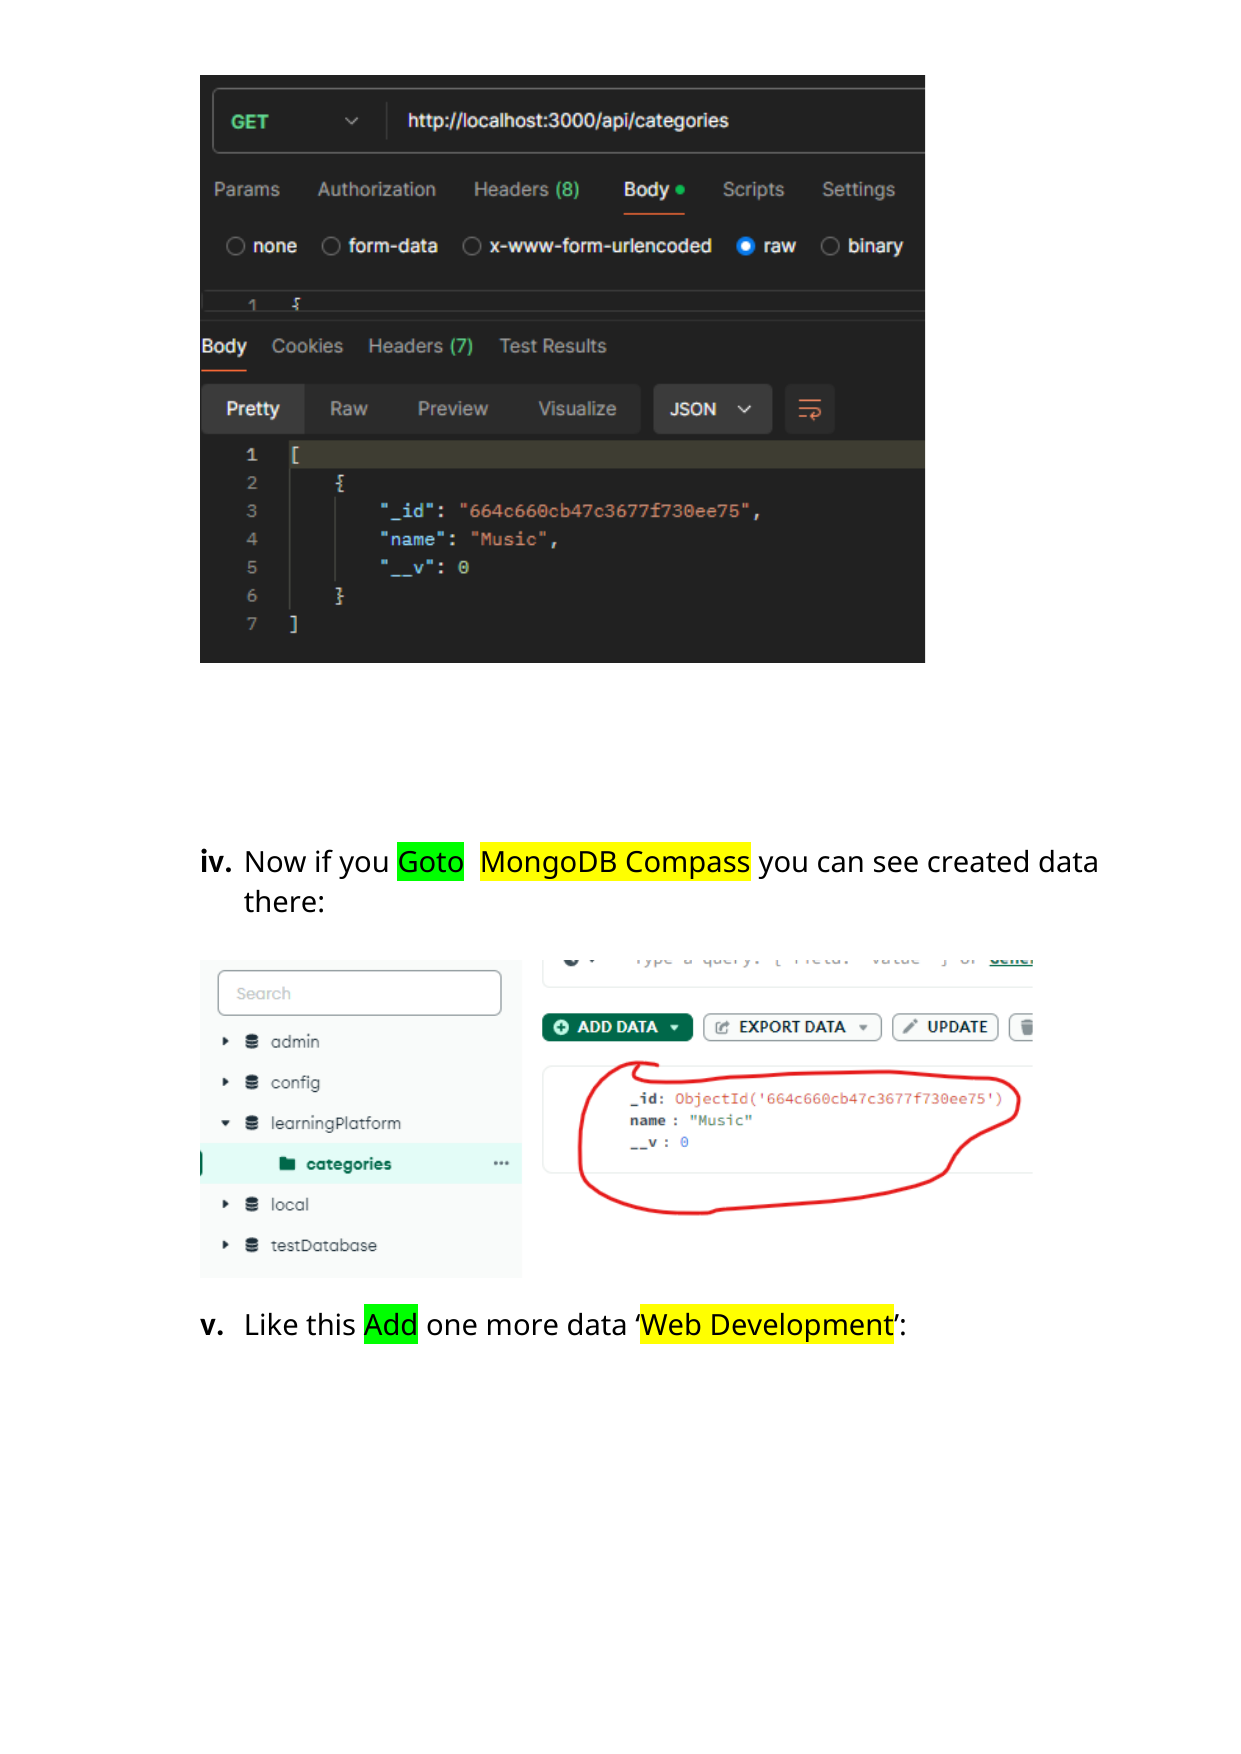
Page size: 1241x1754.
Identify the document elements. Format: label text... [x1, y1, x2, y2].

picture [200, 960, 1033, 1278]
list Like this Add one more data ‘Web Development’: [200, 1303, 1165, 1344]
picture [200, 75, 926, 663]
list Now if you Goto MongoDB Compass you can see created data there: [200, 840, 1165, 921]
